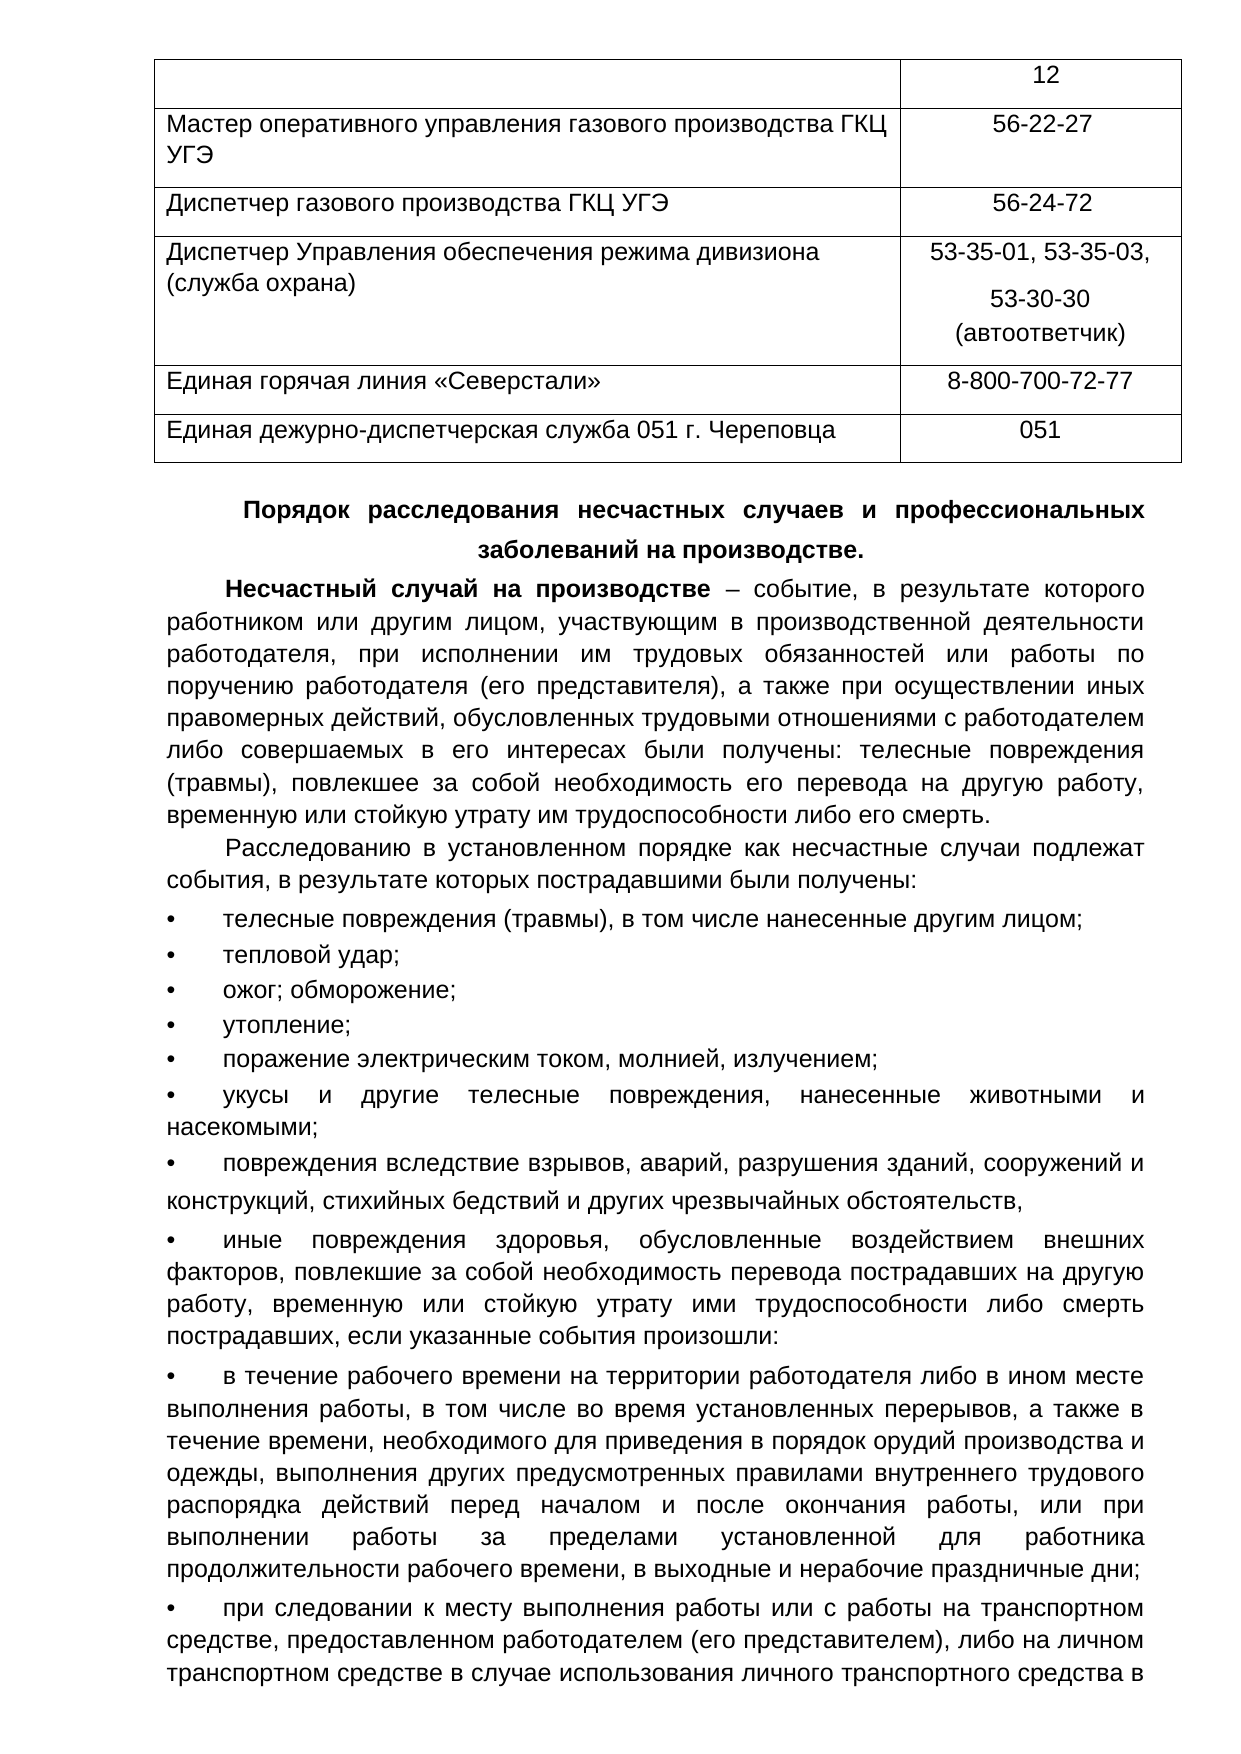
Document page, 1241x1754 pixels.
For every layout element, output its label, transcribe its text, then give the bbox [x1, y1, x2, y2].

text Порядок расследования несчастных случаев и профессиональных заболеваний на производстве. [243, 495, 1146, 563]
table_cell Единая дежурно-диспетчерская служба 051 г. Череповца [155, 415, 900, 462]
list в течение рабочего времени на территории работодателя либо в ином месте выполнения работы, в том числе во время установленных перерывов, а также в течение времени, необходимого для приведения в порядок орудий производства и одежды, выполнения других предусмотренных правилами внутреннего трудового распорядка действий перед началом и после окончания работы, или при выполнении работы за пределами установленной для работника продолжительности рабочего времени, в выходные и нерабочие праздничные дни; [166, 1361, 1146, 1583]
list иные повреждения здоровья, обусловленные воздействием внешних факторов, повлекшие за собой необходимость перевода пострадавших на другую работу, временную или стойкую утрату ими трудоспособности либо смерть пострадавших, если указанные события произошли: [166, 1224, 1146, 1350]
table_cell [155, 60, 900, 108]
list тепловой удар; [166, 939, 1146, 968]
list ожог; обморожение; [166, 975, 1146, 1003]
table_cell 56-24-72 [901, 188, 1181, 236]
table_cell 8-800-700-72-77 [901, 366, 1181, 414]
table_cell 051 [901, 415, 1181, 462]
table_cell Диспетчер газового производства ГКЦ УГЭ [155, 188, 900, 236]
table_cell 56-98-04, 56-93-12 [901, 60, 1181, 108]
list телесные повреждения (травмы), в том числе нанесенные другим лицом; [166, 904, 1146, 933]
table_cell Диспетчер Управления обеспечения режима дивизиона (служба охрана) [155, 237, 900, 365]
text Несчастный случай на производстве – событие, в результате которого работником или другим лицом, участвующим в производственной деятельности работодателя, при исполнении им трудовых обязанностей или работы по поручению работодателя (его представителя), а также при осуществлении иных правомерных действий, обусловленных трудовыми отношениями с работодателем либо совершаемых в его интересах были получены: телесные повреждения (травмы), повлекшее за собой необходимость его перевода на другую работу, временную или стойкую утрату им трудоспособности либо его смерть. [166, 574, 1146, 828]
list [166, 1593, 1146, 1686]
table_cell 56-22-27 [901, 109, 1181, 187]
list поражение электрическим током, молнией, излучением; [166, 1044, 1146, 1073]
list укусы и другие телесные повреждения, нанесенные животными и насекомыми; [166, 1080, 1146, 1141]
text Расследованию в установленном порядке как несчастные случаи подлежат события, в результате которых пострадавшими были получены: [166, 832, 1146, 893]
list утопление; [166, 1009, 1146, 1038]
table_cell Единая горячая линия «Северстали» [155, 366, 900, 414]
list повреждения вследствие взрывов, аварий, разрушения зданий, сооружений и конструкций, стихийных бедствий и других чрезвычайных обстоятельств, [166, 1148, 1146, 1214]
table_cell 53-35-01, 53-35-03, 53-30-30 (автоответчик) [901, 237, 1181, 365]
table_cell Мастер оперативного управления газового производства ГКЦ УГЭ [155, 109, 900, 187]
